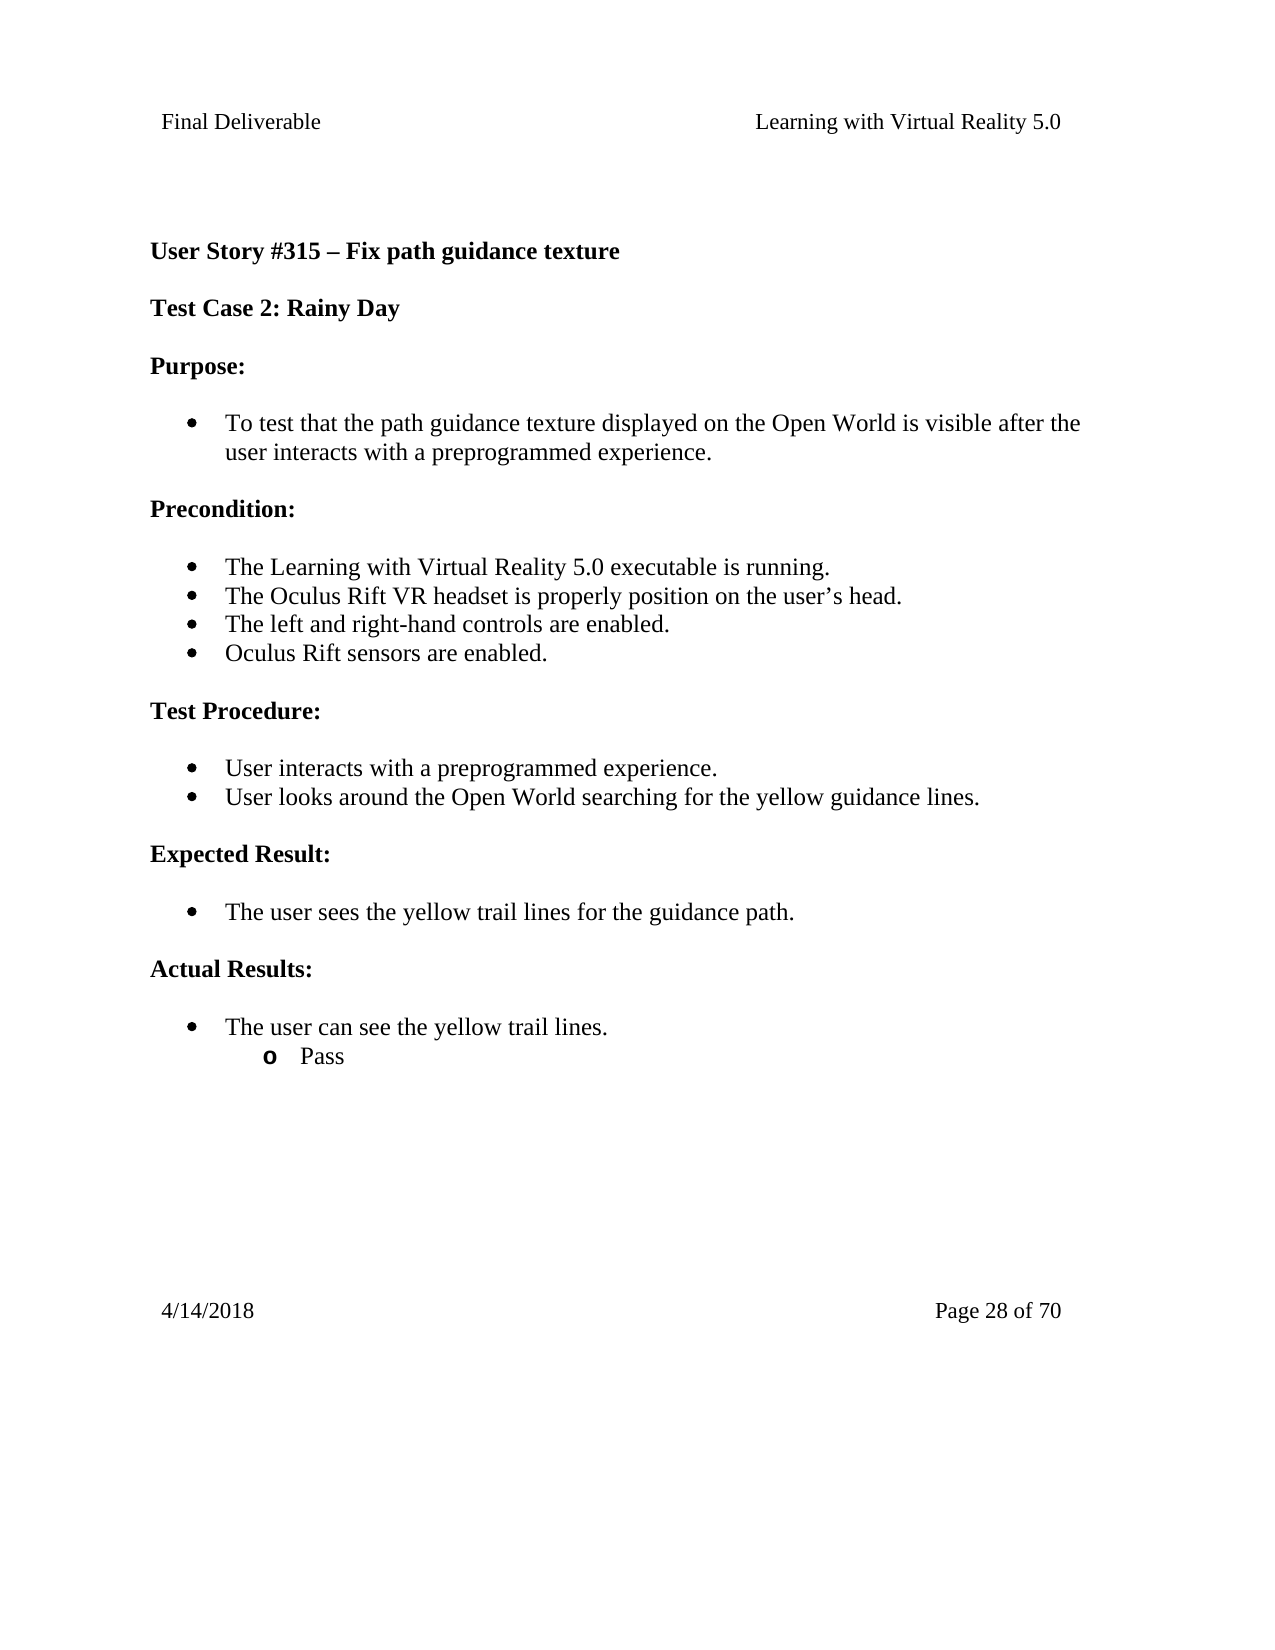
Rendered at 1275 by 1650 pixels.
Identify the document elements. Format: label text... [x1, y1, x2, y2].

list The user sees the yellow trail lines for the guidance path. [187, 897, 1125, 926]
list The Oculus Rift VR headset is properly position on the user’s head. [187, 581, 1125, 609]
list Oculus Rift sensors are enabled. [187, 638, 1125, 667]
text Expected Result: [150, 839, 1125, 868]
list User interacts with a preprogrammed experience. [187, 753, 1125, 782]
text User Story #315 – Fix path guidance texture [150, 236, 1125, 264]
list The Learning with Virtual Reality 5.0 executable is running. [187, 552, 1125, 581]
list User looks around the Open World searching for the yellow guidance lines. [187, 782, 1125, 811]
text Test Case 2: Rainy Day [150, 293, 1125, 322]
text Precondition: [150, 494, 1125, 523]
text Purpose: [150, 351, 1125, 379]
list Pass [262, 1041, 1125, 1072]
list To test that the path guidance texture displayed on the Open World is visible after the user interacts with a preprogrammed experience. [187, 408, 1125, 466]
list The user can see the yellow trail lines. [187, 1012, 1125, 1041]
list The left and right-hand controls are enabled. [187, 609, 1125, 638]
text Test Procedure: [150, 696, 1125, 724]
text Actual Results: [150, 954, 1125, 983]
